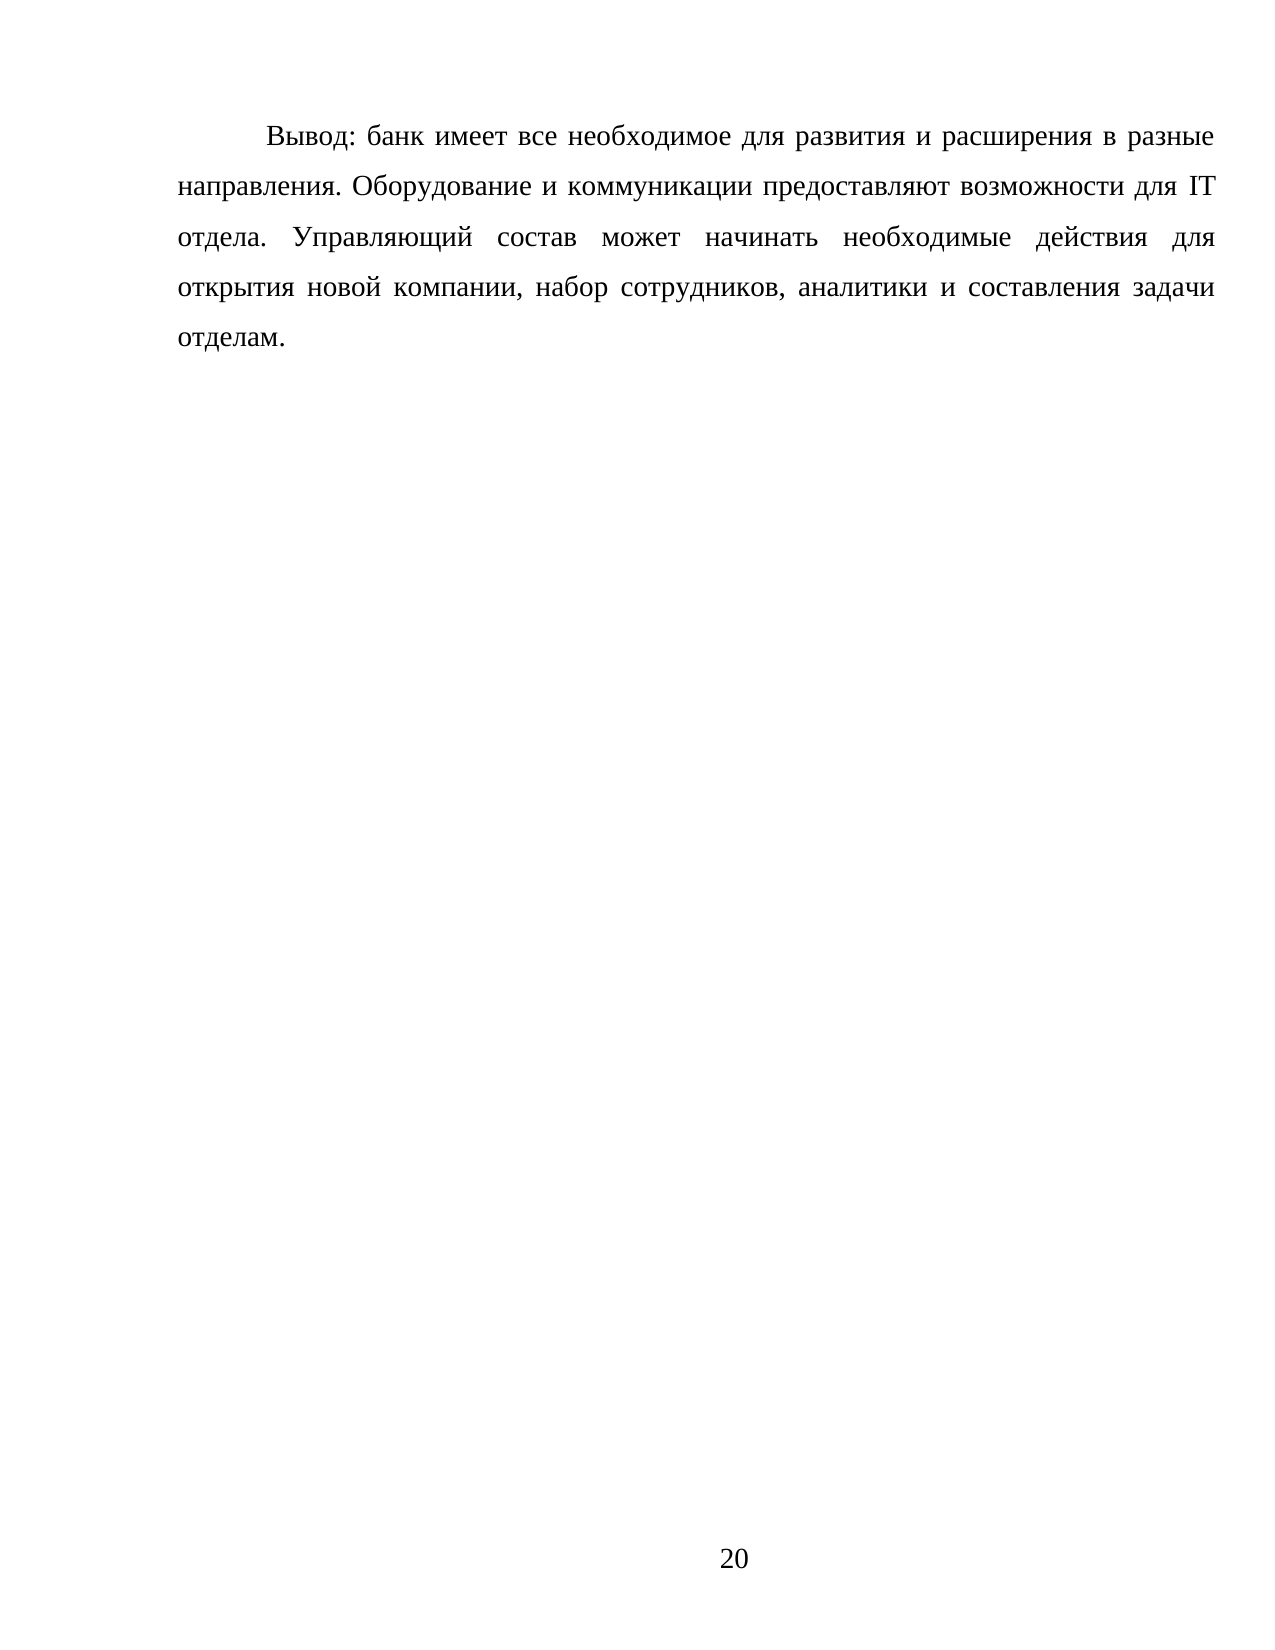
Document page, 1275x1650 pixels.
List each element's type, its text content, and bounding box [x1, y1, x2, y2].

text Вывод: банк имеет все необходимое для развития и расширения в разные направления. Оборудование и коммуникации предоставляют возможности для IT отдела. Управляющий состав может начинать необходимые действия для открытия новой компании, набор сотрудников, аналитики и составления задачи отделам. [177, 118, 1216, 353]
